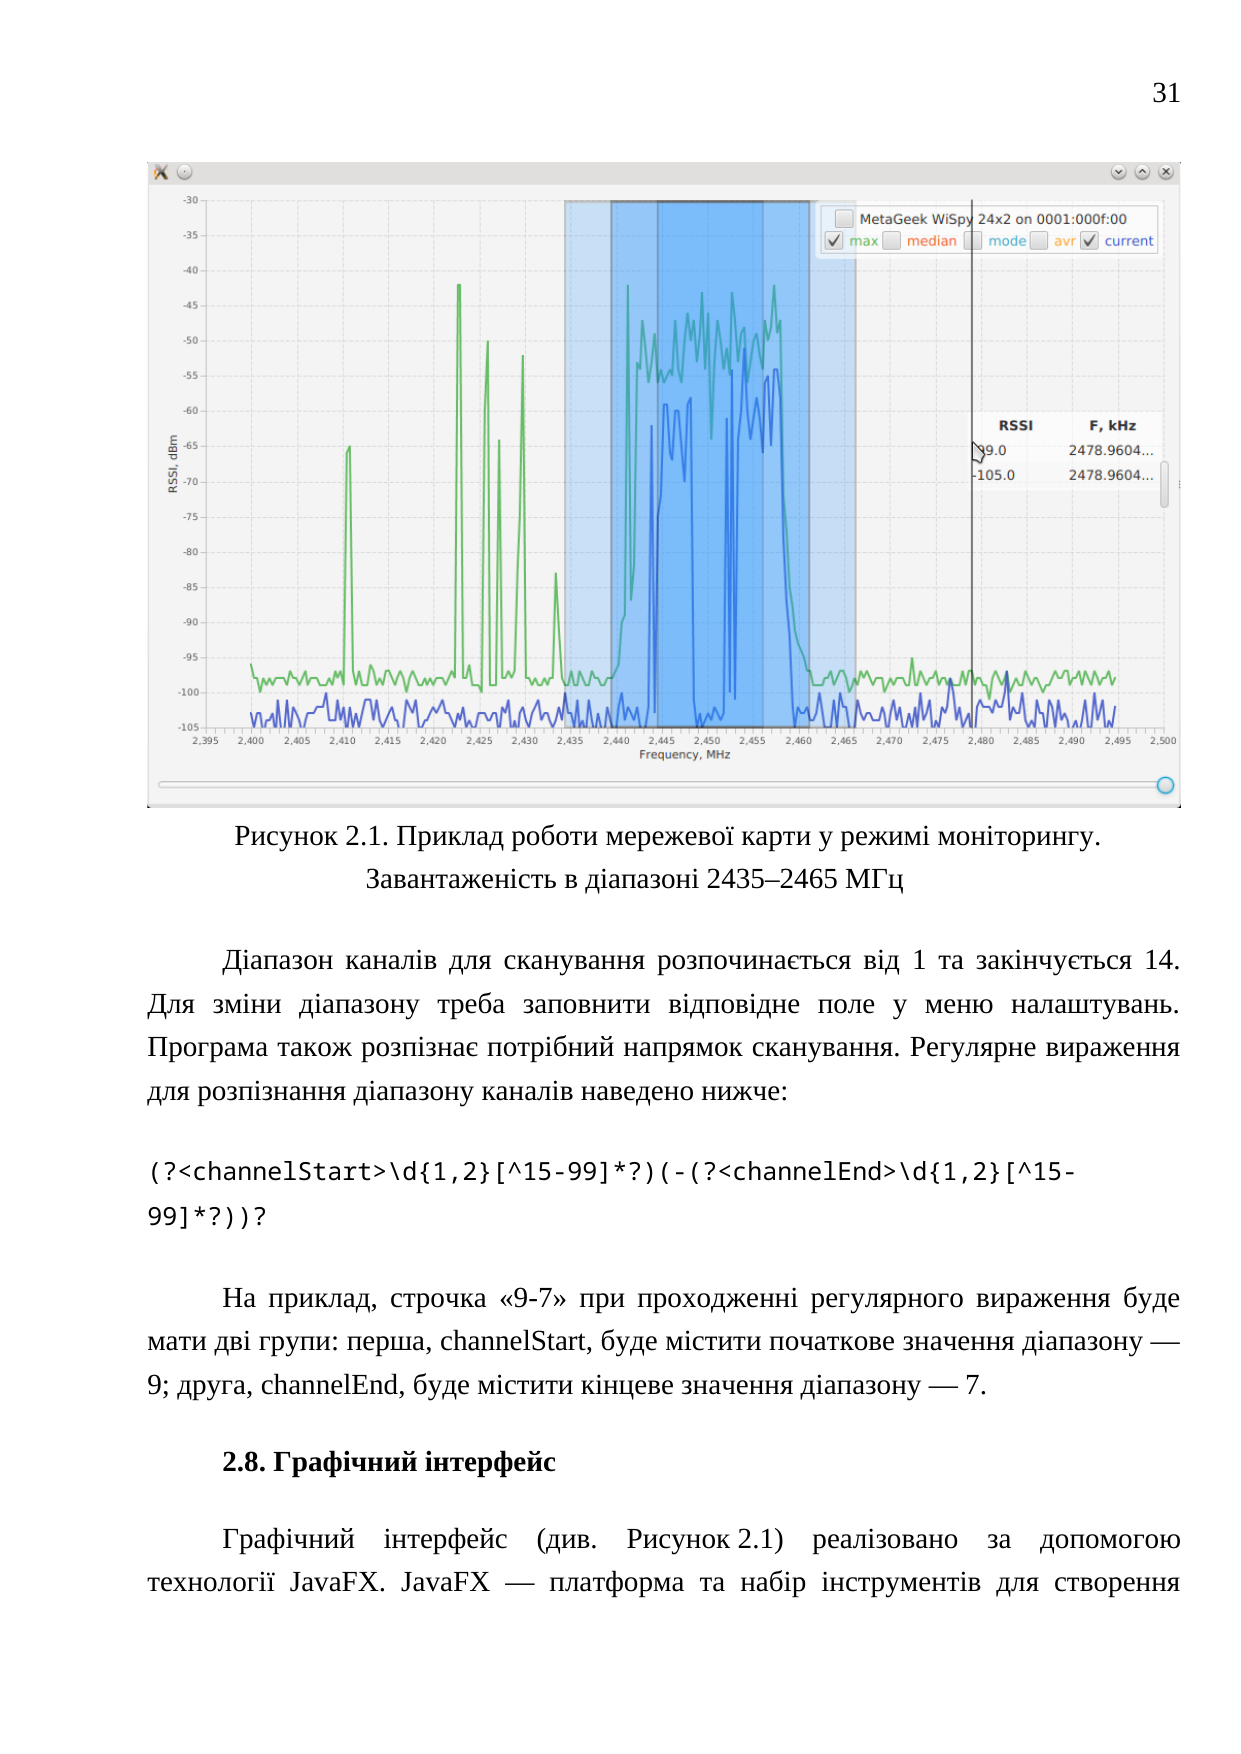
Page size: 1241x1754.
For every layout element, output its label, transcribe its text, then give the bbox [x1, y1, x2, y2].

picture [147, 162, 1181, 808]
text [147, 1521, 1181, 1598]
text На приклад, строчка «9-7» при проходженні регулярного вираження буде мати дві групи: перша, channelStart, буде містити початкове значення діапазону — 9; друга, channelEnd, буде містити кінцеве значення діапазону — 7. [147, 1280, 1181, 1401]
text (?<channelStart>\d{1,2}[^15-99]*?)(-(?<channelEnd>\d{1,2}[^15-99]*?))? [147, 1154, 1181, 1232]
text Діапазон каналів для сканування розпочинається від 1 та закінчується 14. Для зміни діапазону треба заповнити відповідне поле у меню налаштувань. Програма також розпізнає потрібний напрямок сканування. Регулярне вираження для розпізнання діапазону каналів наведено нижче: [147, 942, 1181, 1106]
text Приклад роботи мережевої карти у режимі моніторингу. Завантаженість в діапазоні 2435–2465 МГц [88, 818, 1181, 895]
text Графічний інтерфейс [222, 1444, 1181, 1477]
